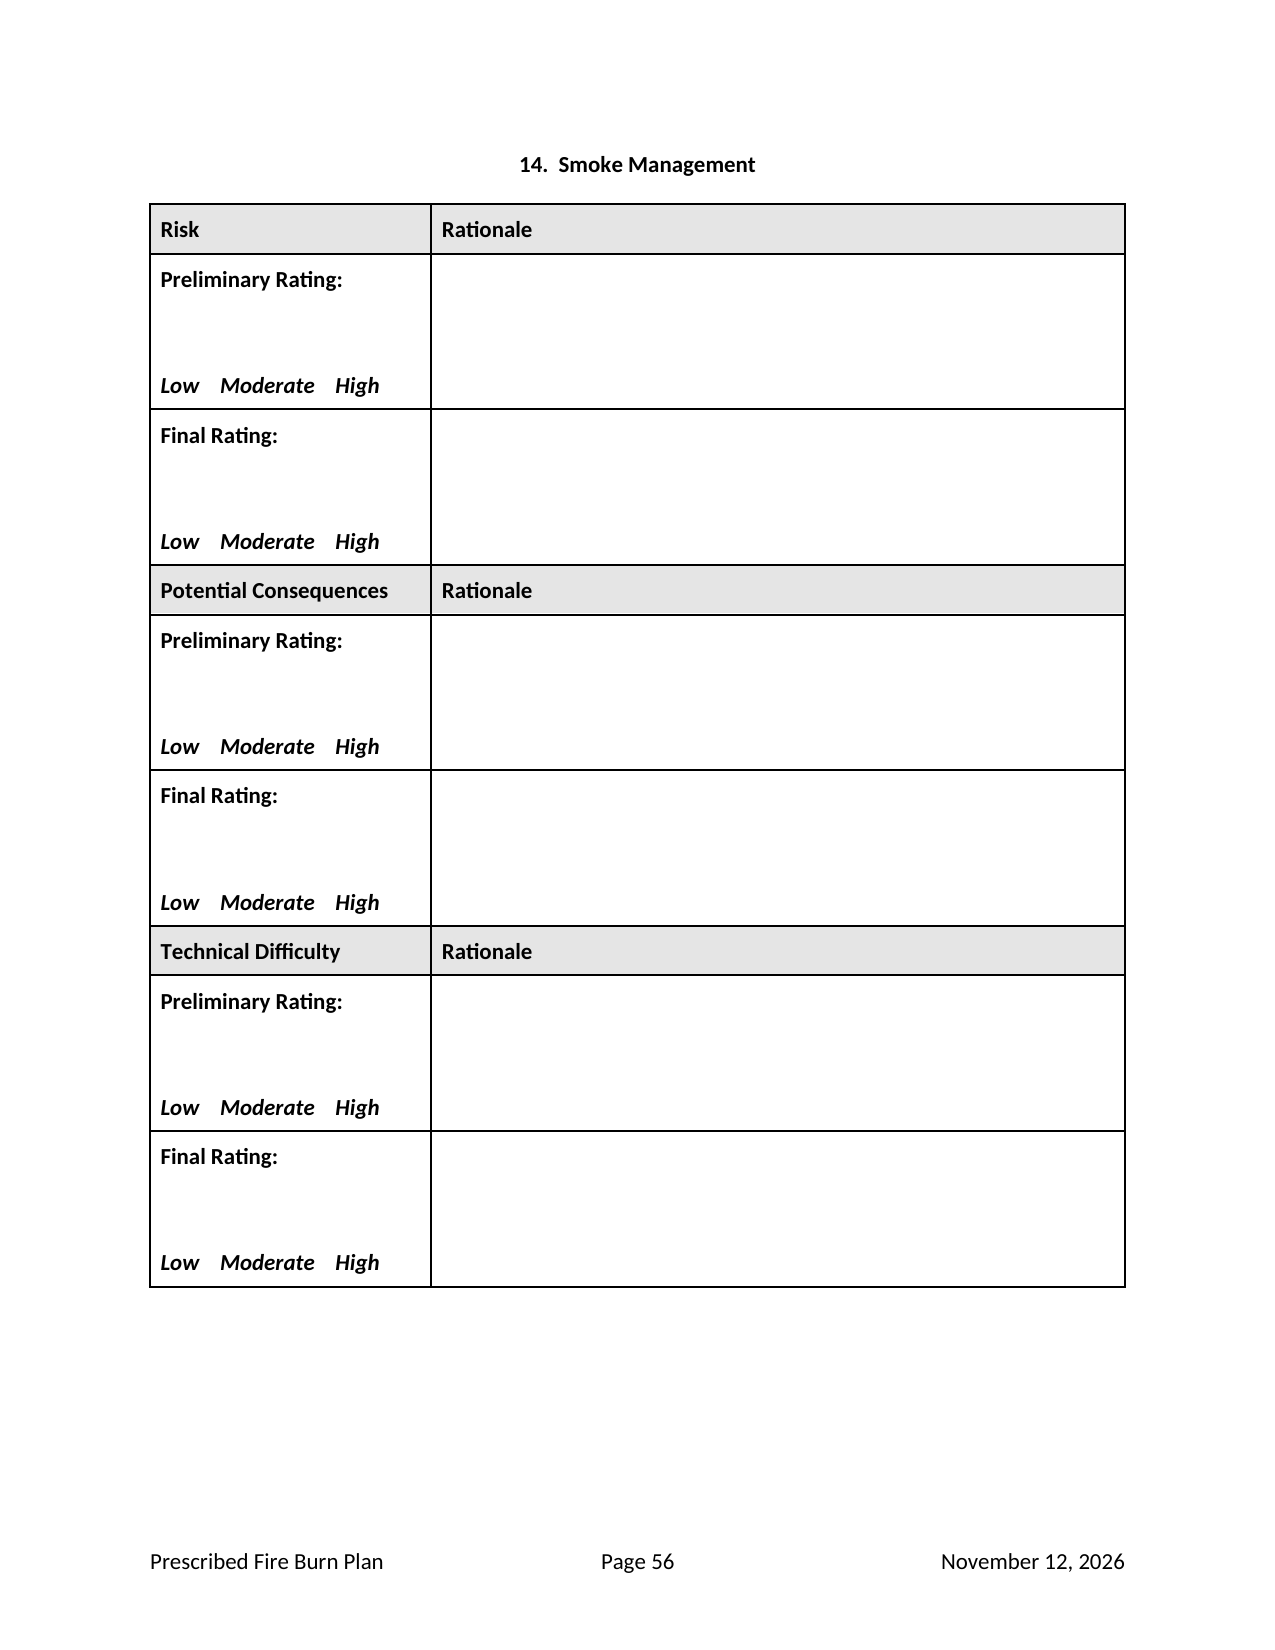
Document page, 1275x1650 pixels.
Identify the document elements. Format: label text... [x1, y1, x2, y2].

table_cell Preliminary Rating: Low Moderate High [151, 976, 430, 1130]
table_cell Rationale [432, 927, 1124, 974]
table_cell Rationale [432, 566, 1124, 613]
table_cell [432, 976, 1124, 1130]
table_cell Final Rating: Low Moderate High [151, 410, 430, 564]
table_cell Final Rating: Low Moderate High [151, 1132, 430, 1286]
table_cell [432, 616, 1124, 769]
table_cell [432, 255, 1124, 408]
table_cell Final Rating: Low Moderate High [151, 771, 430, 925]
table_cell [432, 410, 1124, 564]
table_cell [432, 1132, 1124, 1286]
table_cell Preliminary Rating: Low Moderate High [151, 255, 430, 408]
table_header Risk [151, 205, 430, 253]
table_cell Potential Consequences [151, 566, 430, 613]
table_cell [432, 771, 1124, 925]
table_cell Technical Difficulty [151, 927, 430, 974]
table_header Rationale [432, 205, 1124, 253]
text 14. Smoke Management [150, 150, 1125, 178]
table_cell Preliminary Rating: Low Moderate High [151, 616, 430, 769]
